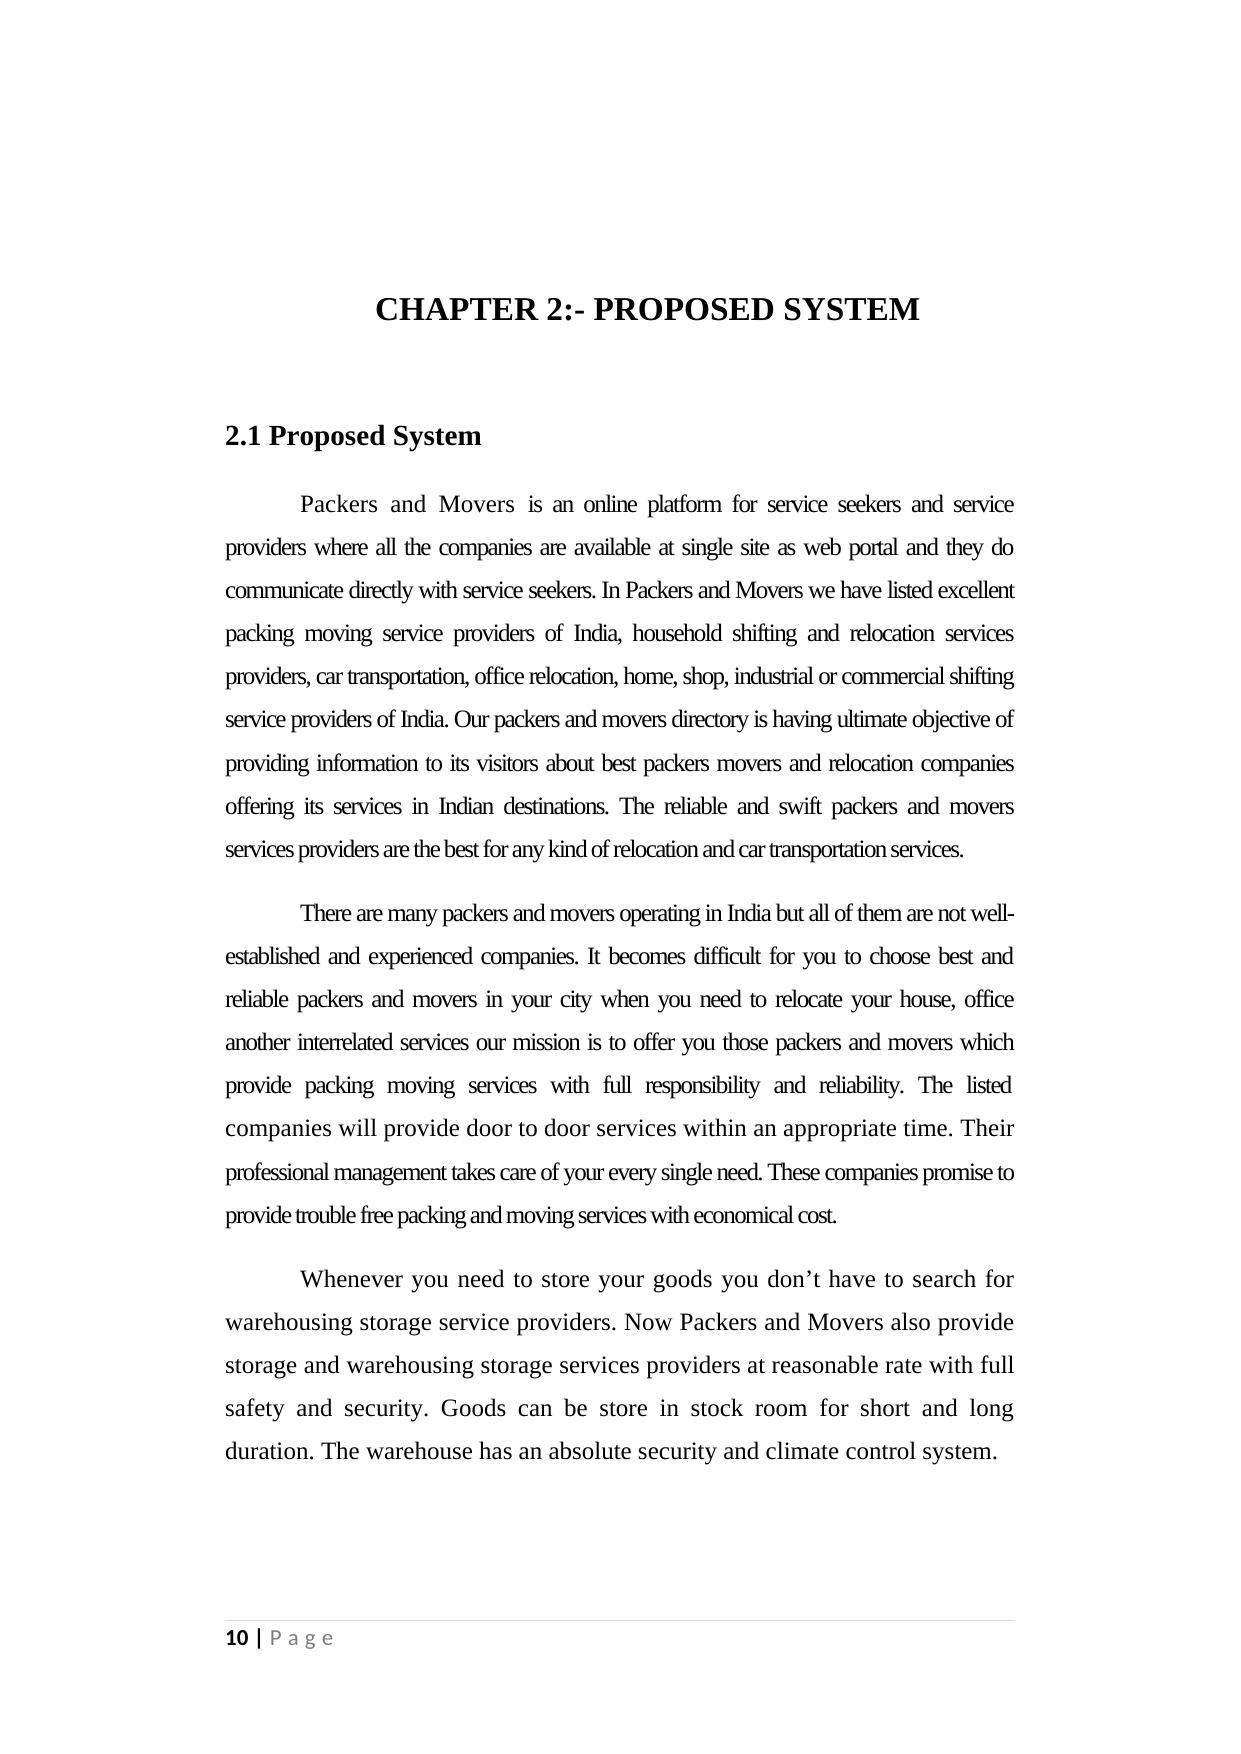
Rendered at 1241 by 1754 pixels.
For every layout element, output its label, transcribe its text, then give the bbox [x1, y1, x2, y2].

text 2.1 Proposed System [225, 418, 1015, 451]
text Whenever you need to store your goods you don’t have to search for warehousing storage service providers. Now Packers and Movers also provide storage and warehousing storage services providers at reasonable rate with full safety and security. Goods can be store in stock room for short and long duration. The warehouse has an absolute security and climate control system. [225, 1264, 1015, 1465]
text CHAPTER 2:- PROPOSED SYSTEM [300, 289, 1015, 327]
text Packers and Movers is an online platform for service seekers and service providers where all the companies are available at single site as web portal and they do communicate directly with service seekers. In Packers and Movers we have listed excellent packing moving service providers of India, household shifting and relocation services providers, car transportation, office relocation, home, shop, industrial or commercial shifting service providers of India. Our packers and movers directory is having ultimate objective of providing information to its visitors about best packers movers and relocation companies offering its services in Indian destinations. The reliable and swift packers and movers services providers are the best for any kind of relocation and car transportation services. [225, 489, 1015, 863]
text There are many packers and movers operating in India but all of them are not well-established and experienced companies. It becomes difficult for you to choose best and reliable packers and movers in your city when you need to relocate your house, office another interrelated services our mission is to offer you those packers and movers which provide packing moving services with full responsibility and reliability. The listed companies will provide door to door services within an appropriate time. Their professional management takes care of your every single need. These companies promise to provide trouble free packing and moving services with economical cost. [225, 898, 1015, 1228]
